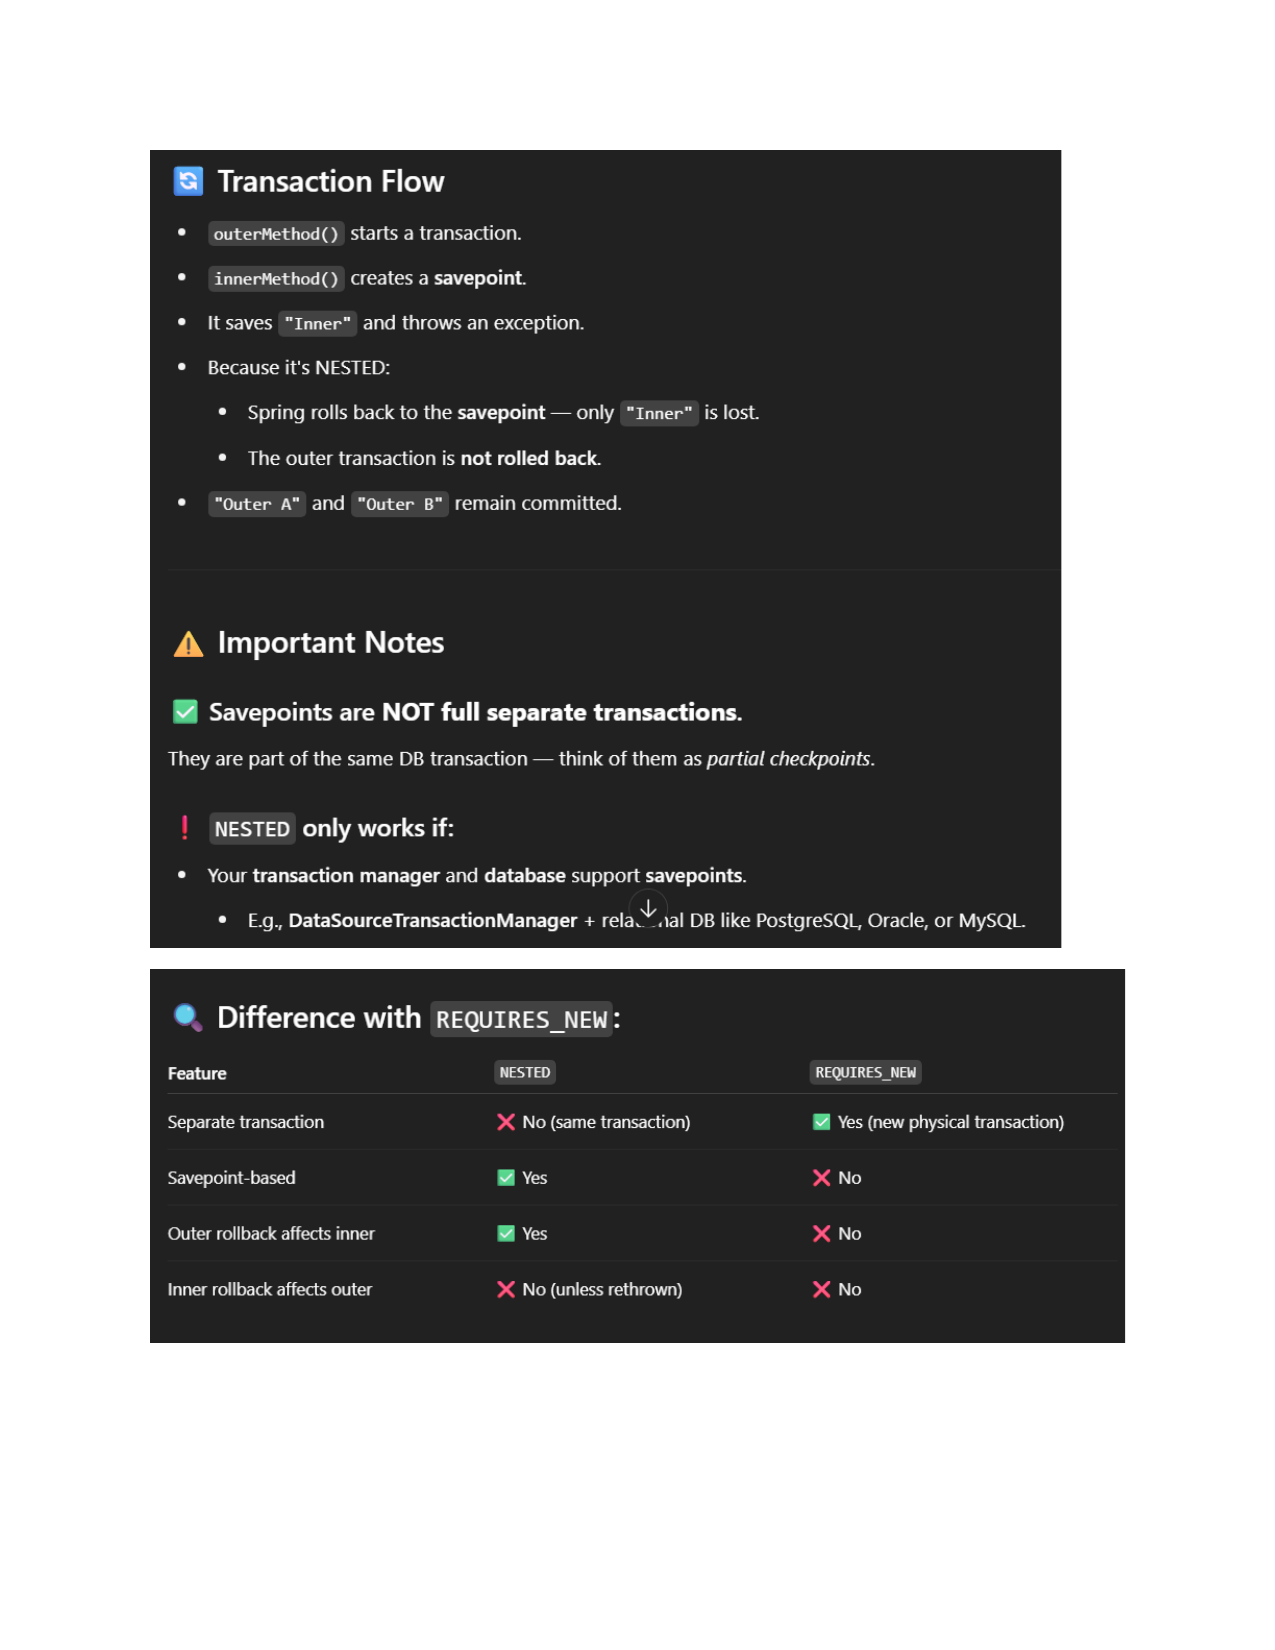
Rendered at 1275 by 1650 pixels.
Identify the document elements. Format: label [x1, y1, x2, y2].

picture [150, 150, 1062, 948]
picture [150, 969, 1125, 1343]
